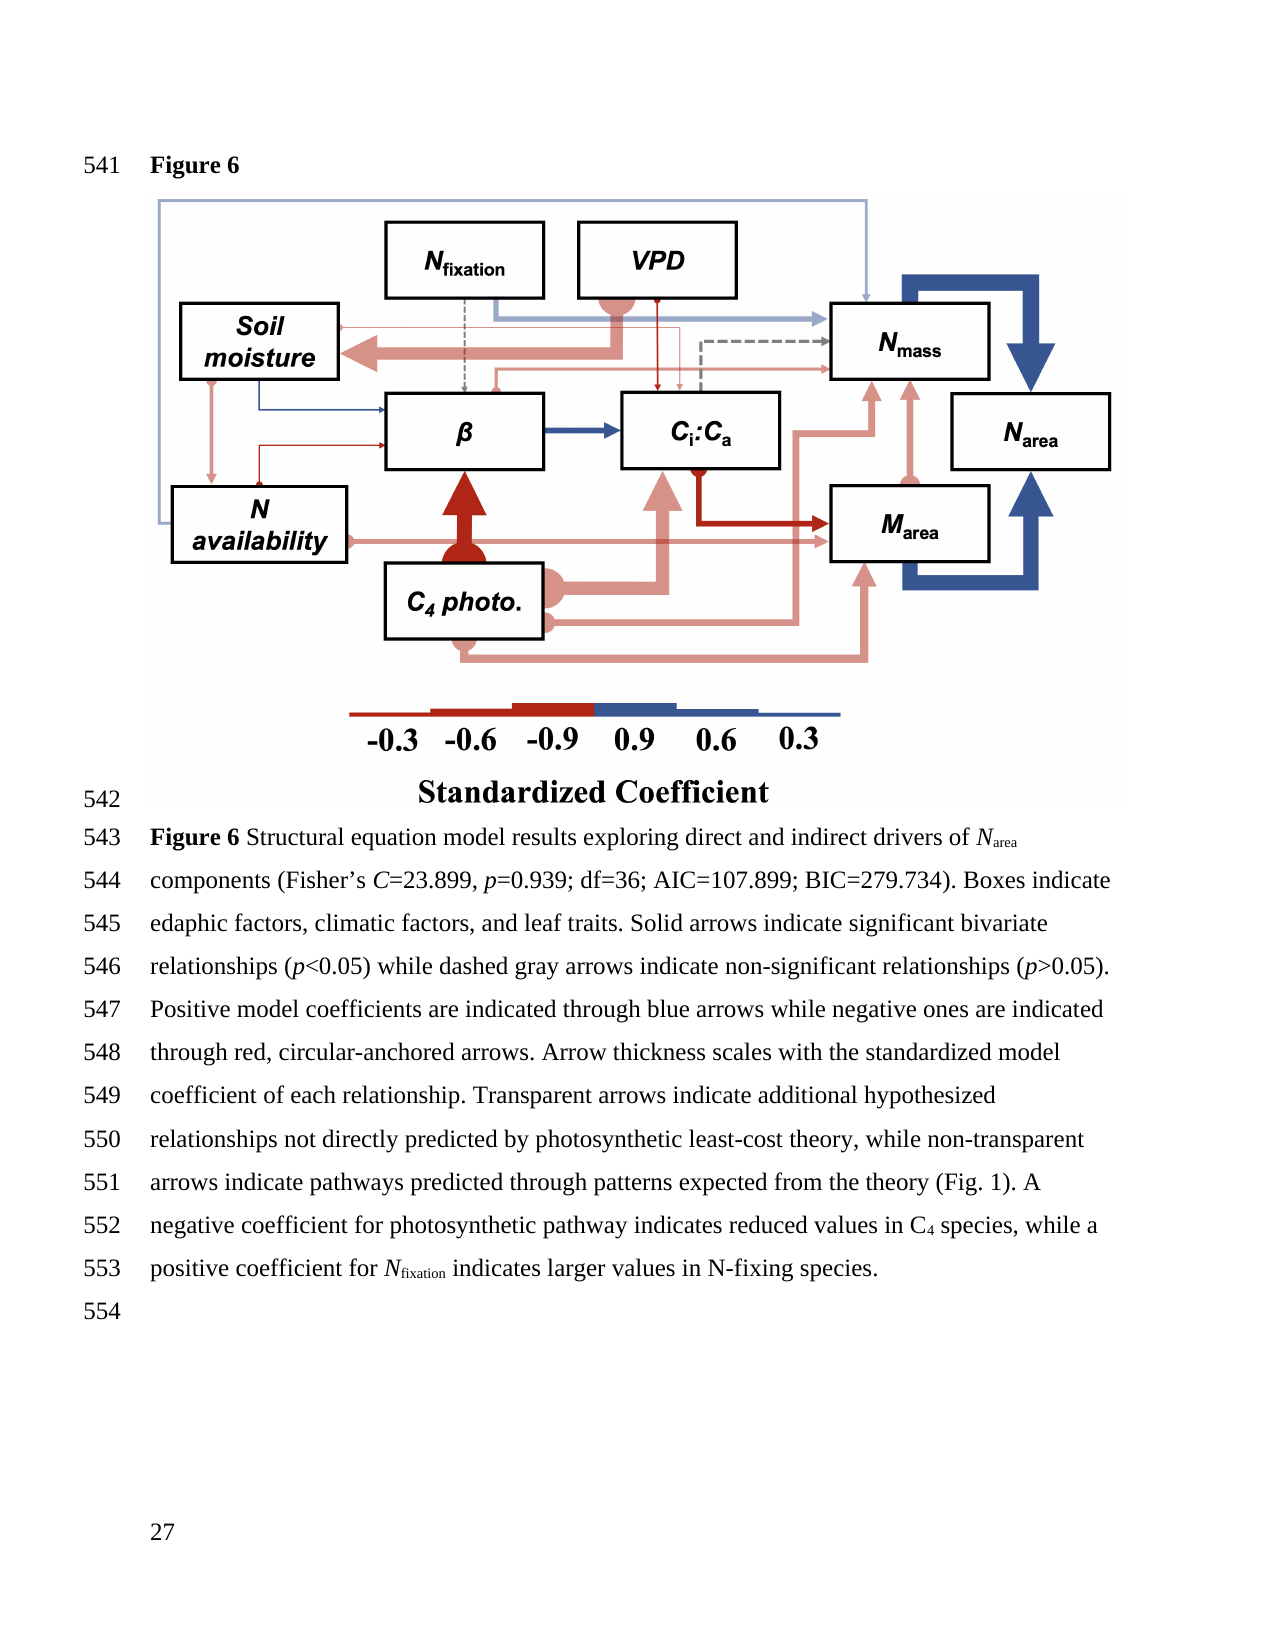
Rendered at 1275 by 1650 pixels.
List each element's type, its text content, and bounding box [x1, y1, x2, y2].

picture [150, 193, 1125, 808]
text Figure 6 Structural equation model results exploring direct and indirect drivers of Narea components (Fisher’s C=23.899, p=0.939; df=36; AIC=107.899; BIC=279.734). Boxes indicate edaphic factors, climatic factors, and leaf traits. Solid arrows indicate significant bivariate relationships (p<0.05) while dashed gray arrows indicate non-significant relationships (p>0.05). Positive model coefficients are indicated through blue arrows while negative ones are indicated through red, circular-anchored arrows. Arrow thickness scales with the standardized model coefficient of each relationship. Transparent arrows indicate additional hypothesized relationships not directly predicted by photosynthetic least-cost theory, while non-transparent arrows indicate pathways predicted through patterns expected from the theory (Fig. 1). A negative coefficient for photosynthetic pathway indicates reduced values in C4 species, while a positive coefficient for Nfixation indicates larger values in N-fixing species. [150, 822, 1125, 1282]
text Figure 6 [150, 150, 1125, 179]
